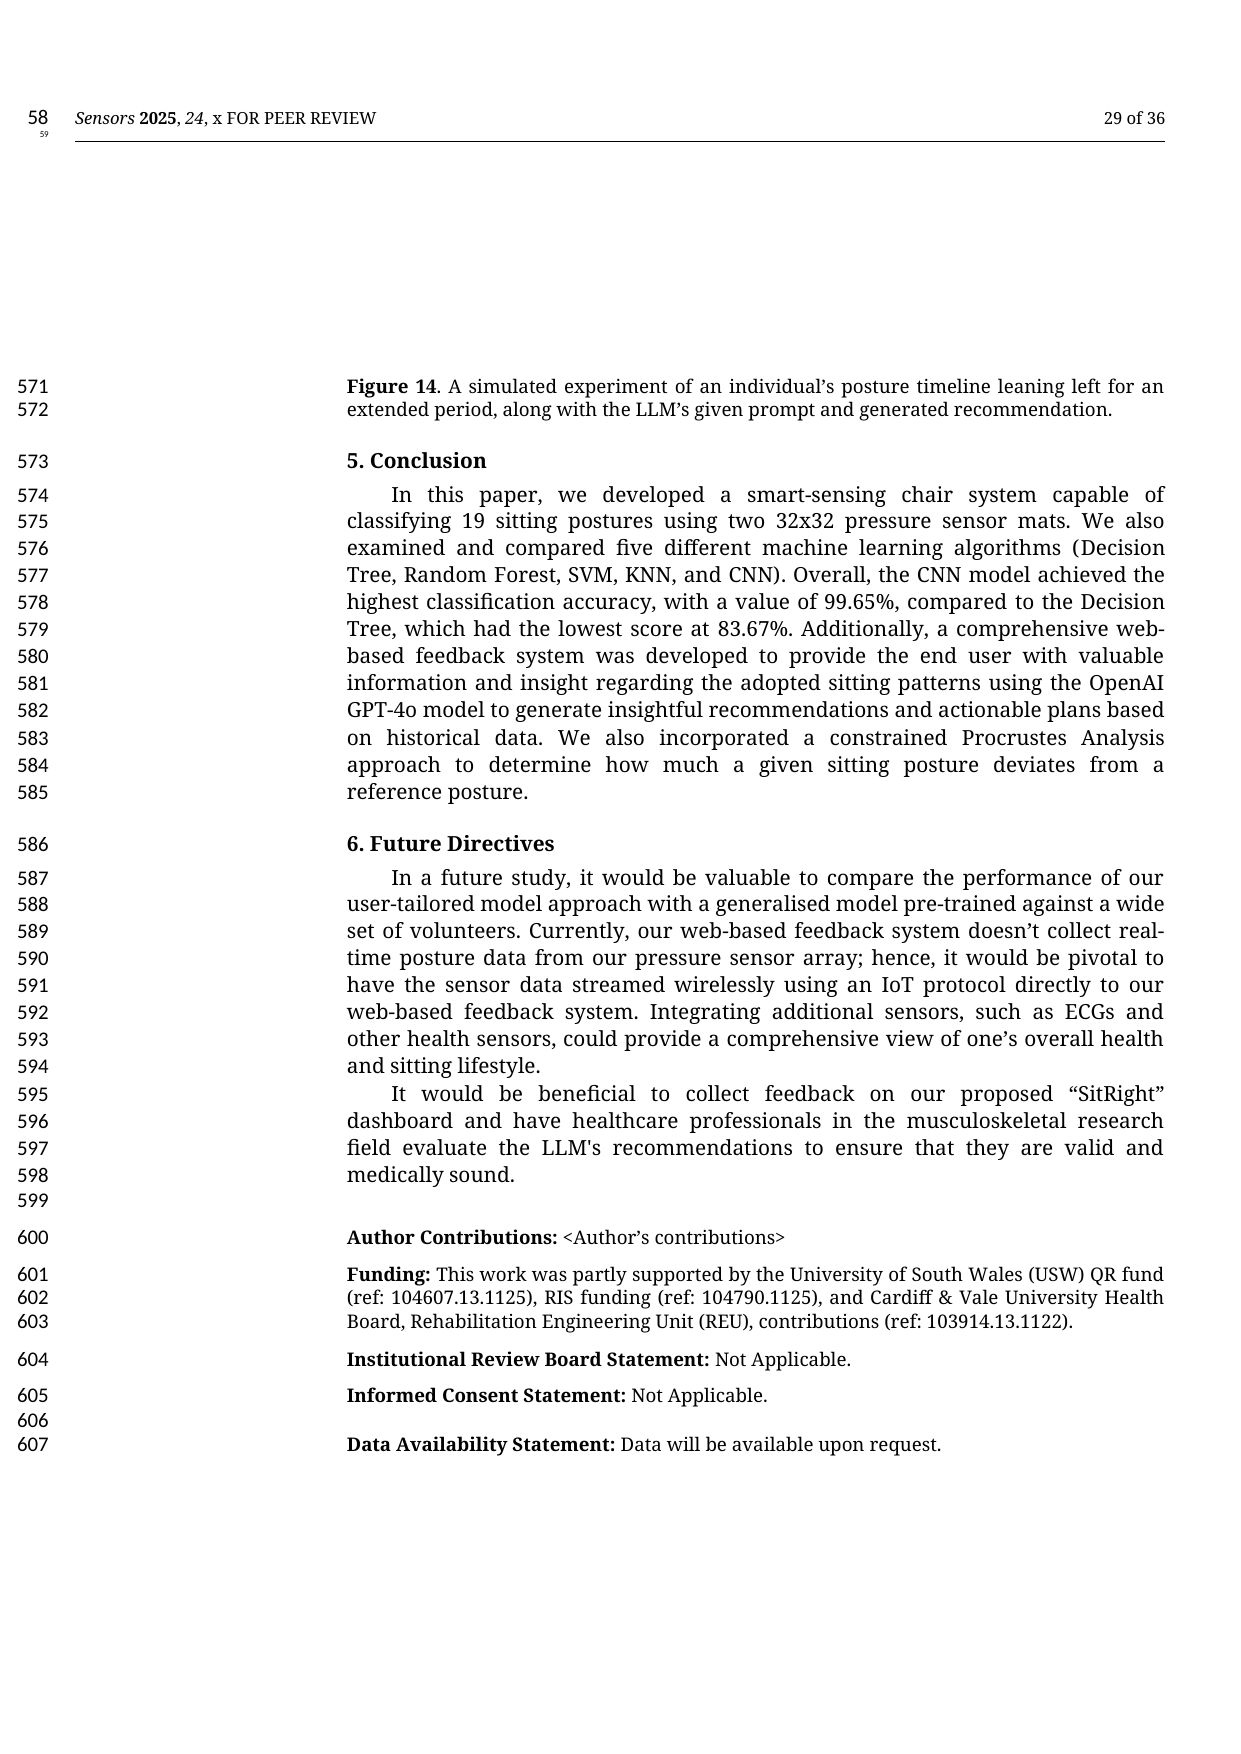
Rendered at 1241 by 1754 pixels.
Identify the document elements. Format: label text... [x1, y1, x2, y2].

text Figure 14. A simulated experiment of an individual’s posture timeline leaning left for an extended period, along with the LLM’s given prompt and generated recommendation. [347, 374, 1165, 422]
text It would be beneficial to collect feedback on our proposed “SitRight” dashboard and have healthcare professionals in the musculoskeletal research field evaluate the LLM's recommendations to ensure that they are valid and medically sound. [347, 1080, 1165, 1188]
text Author Contributions: <Author’s contributions> [347, 1225, 1165, 1249]
subtitle 5. Conclusion [347, 447, 1165, 474]
subtitle 6. Future Directives [347, 830, 1165, 857]
text Institutional Review Board Statement: Not Applicable. [347, 1347, 1165, 1371]
text In a future study, it would be valuable to compare the performance of our user-tailored model approach with a generalised model pre-trained against a wide set of volunteers. Currently, our web-based feedback system doesn’t collect real-time posture data from our pressure sensor array; hence, it would be pivotal to have the sensor data streamed wirelessly using an IoT protocol directly to our web-based feedback system. Integrating additional sensors, such as ECGs and other health sensors, could provide a comprehensive view of one’s overall health and sitting lifestyle. [347, 863, 1165, 1080]
text In this paper, we developed a smart-sensing chair system capable of classifying 19 sitting postures using two 32x32 pressure sensor mats. We also examined and compared five different machine learning algorithms (Decision Tree, Random Forest, SVM, KNN, and CNN). Overall, the CNN model achieved the highest classification accuracy, with a value of 99.65%, compared to the Decision Tree, which had the lowest score at 83.67%. Additionally, a comprehensive web-based feedback system was developed to provide the end user with valuable information and insight regarding the adopted sitting patterns using the OpenAI GPT-4o model to generate insightful recommendations and actionable plans based on historical data. We also incorporated a constrained Procrustes Analysis approach to determine how much a given sitting posture deviates from a reference posture. [347, 480, 1165, 805]
text Funding: This work was partly supported by the University of South Wales (USW) QR fund (ref: 104607.13.1125), RIS funding (ref: 104790.1125), and Cardiff & Vale University Health Board, Rehabilitation Engineering Unit (REU), contributions (ref: 103914.13.1122). [347, 1262, 1165, 1334]
text Data Availability Statement: Data will be available upon request. [347, 1432, 1165, 1456]
text Informed Consent Statement: Not Applicable. [347, 1383, 1165, 1408]
